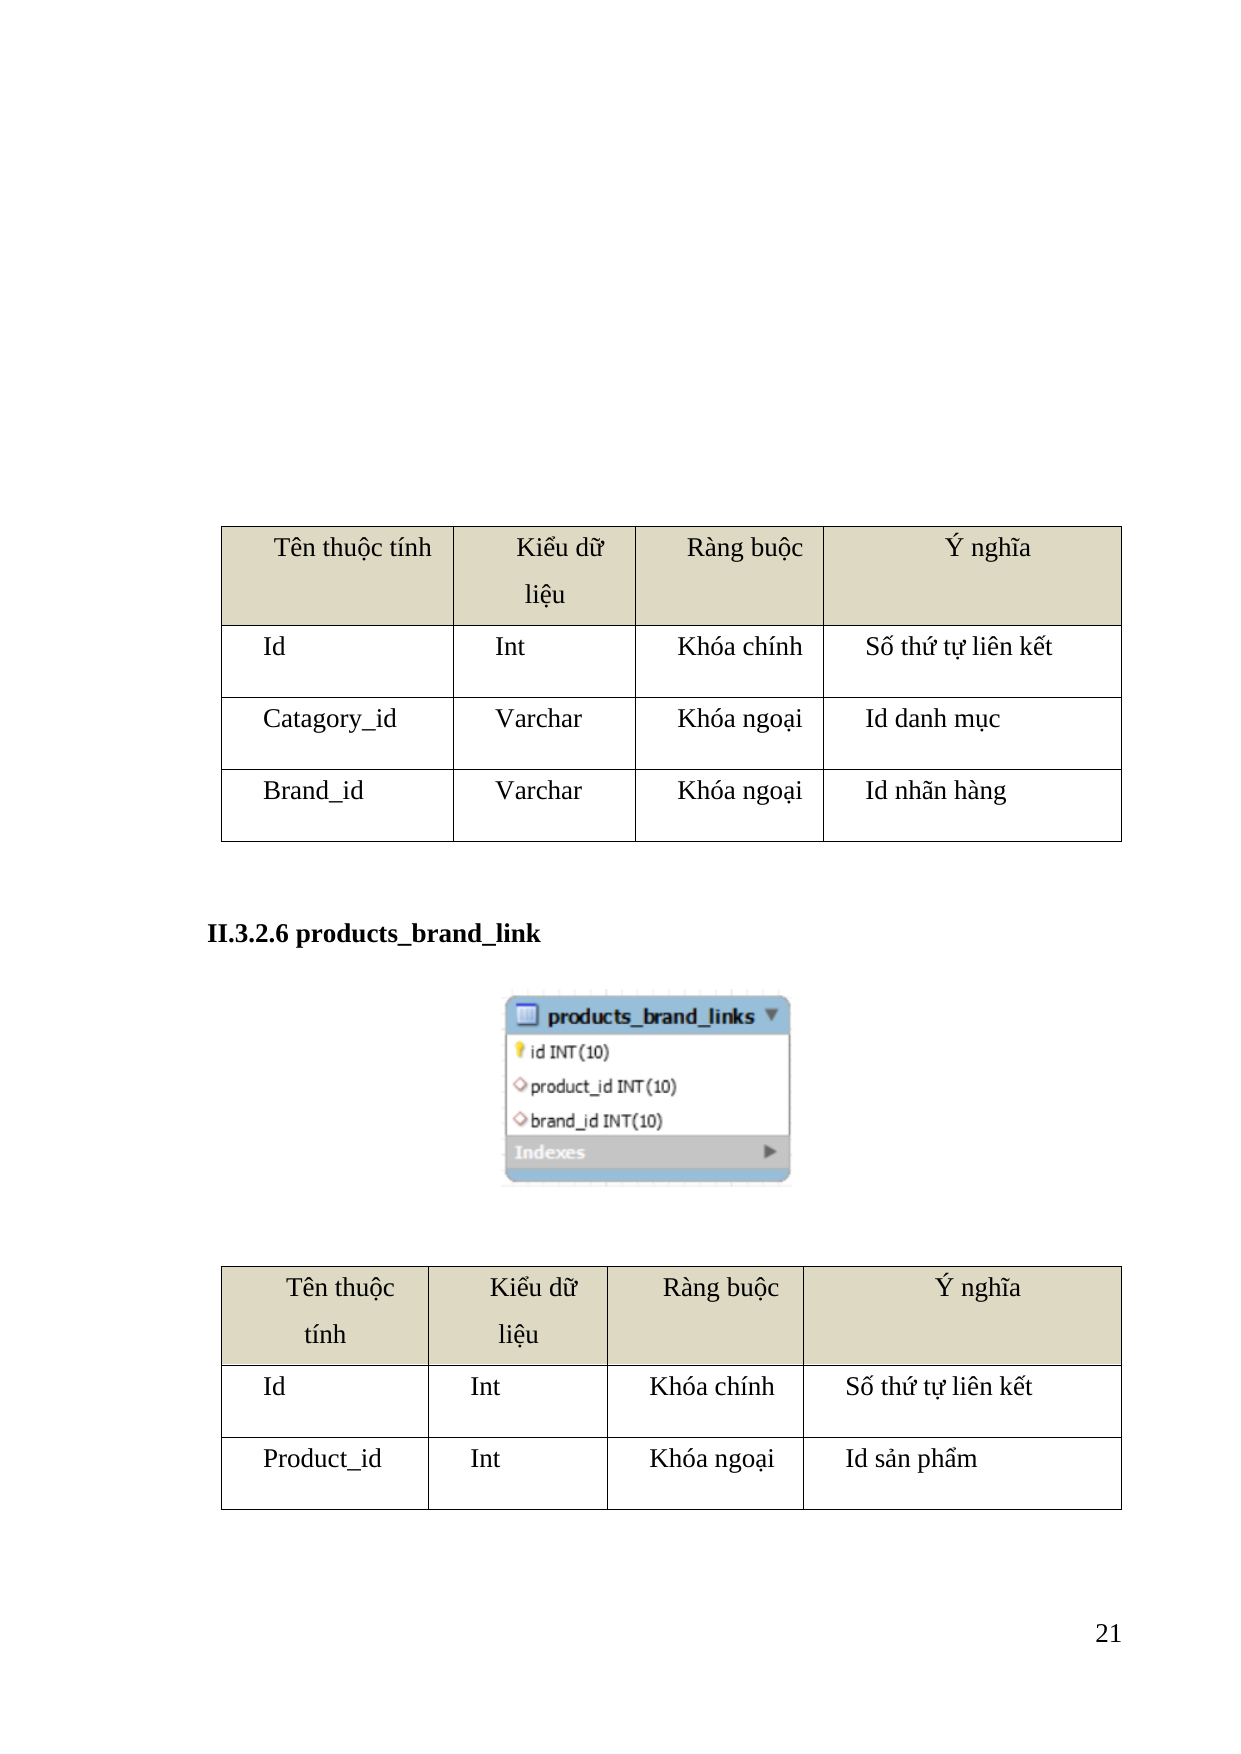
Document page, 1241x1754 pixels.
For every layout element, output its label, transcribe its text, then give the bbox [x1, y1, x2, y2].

table_cell Varchar [454, 770, 635, 841]
table_header Ý nghĩa [824, 527, 1121, 625]
table_cell Khóa ngoại [608, 1438, 803, 1509]
table_cell Brand_id [222, 770, 453, 841]
table_cell Số thứ tự liên kết [824, 626, 1121, 697]
table_cell Số thứ tự liên kết [804, 1366, 1121, 1437]
table_cell Khóa ngoại [636, 698, 823, 769]
table_cell Khóa ngoại [636, 770, 823, 841]
table_cell Int [429, 1366, 607, 1437]
table_cell Product_id [222, 1438, 428, 1509]
table_header Ràng buộc [608, 1267, 803, 1364]
table_cell Id nhãn hàng [824, 770, 1121, 841]
table_cell Id sản phẩm [804, 1438, 1121, 1509]
table_header Kiểu dữ liệu [454, 527, 635, 625]
table_cell Id [222, 626, 453, 697]
table_cell Int [454, 626, 635, 697]
table_cell Catagory_id [222, 698, 453, 769]
table_header Ý nghĩa [804, 1267, 1121, 1364]
table_cell Varchar [454, 698, 635, 769]
text II.3.2.6 products_brand_link [207, 917, 1122, 948]
table_cell Id danh mục [824, 698, 1121, 769]
table_header Tên thuộc tính [222, 1267, 428, 1364]
table_cell Int [429, 1438, 607, 1509]
table_header Kiểu dữ liệu [429, 1267, 607, 1364]
table_cell Khóa chính [608, 1366, 803, 1437]
table_header Tên thuộc tính [222, 527, 453, 625]
table_cell Khóa chính [636, 626, 823, 697]
table_header Ràng buộc [636, 527, 823, 625]
picture [501, 989, 793, 1187]
table_cell Id [222, 1366, 428, 1437]
